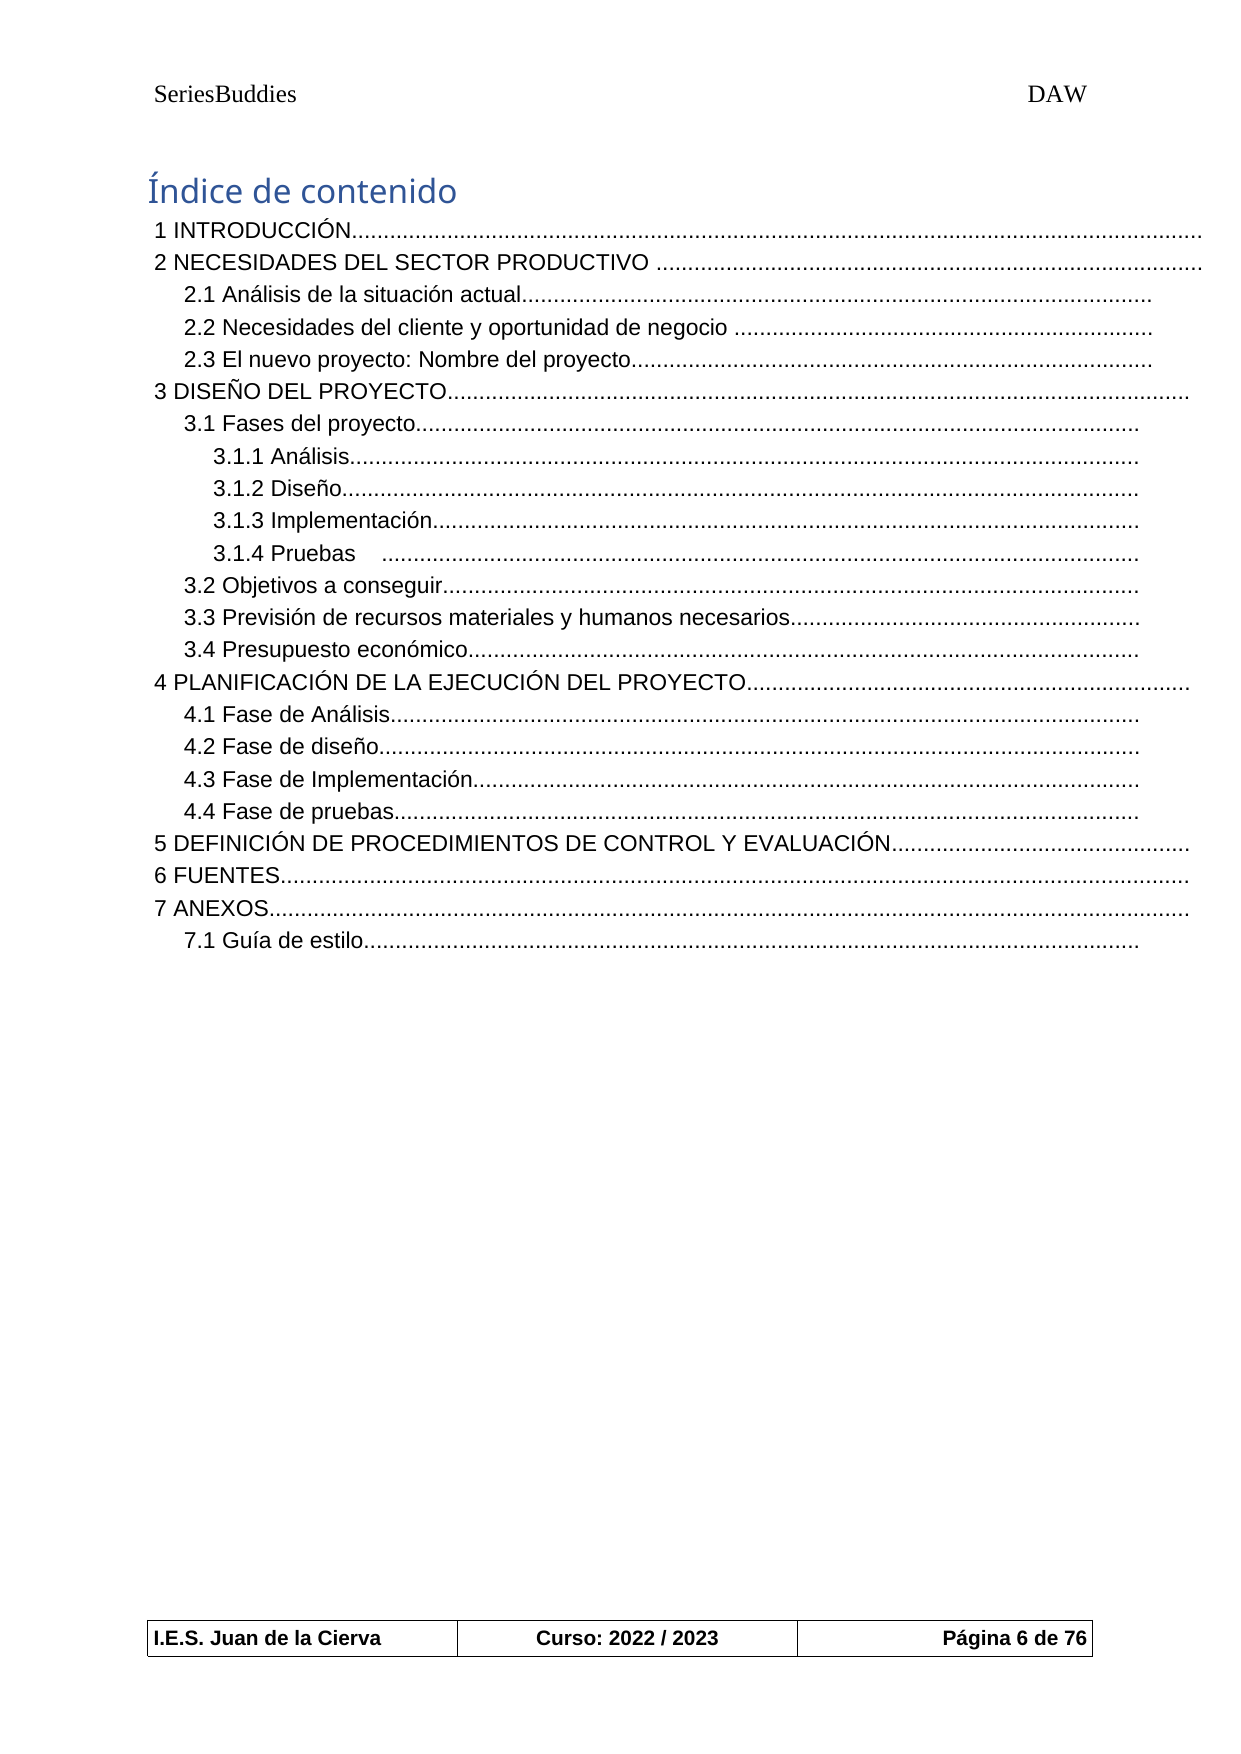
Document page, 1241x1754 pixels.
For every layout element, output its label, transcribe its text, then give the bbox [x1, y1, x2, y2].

text 7 ANEXOS 18 [148, 895, 1093, 921]
text 6 FUENTES 17 [148, 862, 1093, 889]
text 3.3 Previsión de recursos materiales y humanos necesarios 13 [177, 604, 1093, 631]
text 4 PLANIFICACIÓN DE LA EJECUCIÓN DEL PROYECTO 14 [148, 669, 1093, 695]
text 3.2 Objetivos a conseguir 13 [177, 572, 1093, 598]
text 3.1.4 Pruebas 12 [207, 539, 1093, 566]
text 7.1 Guía de estilo 19 [177, 927, 1093, 953]
text 3.1.3 Implementación 11 [207, 507, 1093, 534]
text 4.4 Fase de pruebas 15 [177, 798, 1093, 824]
text 3.1 Fases del proyecto 11 [177, 410, 1093, 437]
text 5 DEFINICIÓN DE PROCEDIMIENTOS DE CONTROL Y EVALUACIÓN 16 [148, 830, 1093, 857]
text 2.1 Análisis de la situación actual 9 [177, 281, 1093, 308]
text 4.2 Fase de diseño 14 [177, 733, 1093, 760]
text 4.3 Fase de Implementación 14 [177, 766, 1093, 792]
text 3.4 Presupuesto económico. 13 [177, 636, 1093, 663]
text 2.2 Necesidades del cliente y oportunidad de negocio 9 [177, 313, 1093, 340]
subtitle Índice de contenido [148, 168, 1093, 213]
text 2.3 El nuevo proyecto: Nombre del proyecto 9 [177, 346, 1093, 372]
text 1 INTRODUCCIÓN 8 [148, 217, 1093, 243]
text 3.1.2 Diseño 11 [207, 475, 1093, 501]
text 4.1 Fase de Análisis 14 [177, 701, 1093, 727]
text 2 NECESIDADES DEL SECTOR PRODUCTIVO 9 [148, 249, 1093, 275]
text 3 DISEÑO DEL PROYECTO 11 [148, 378, 1093, 404]
text 3.1.1 Análisis 11 [207, 443, 1093, 469]
